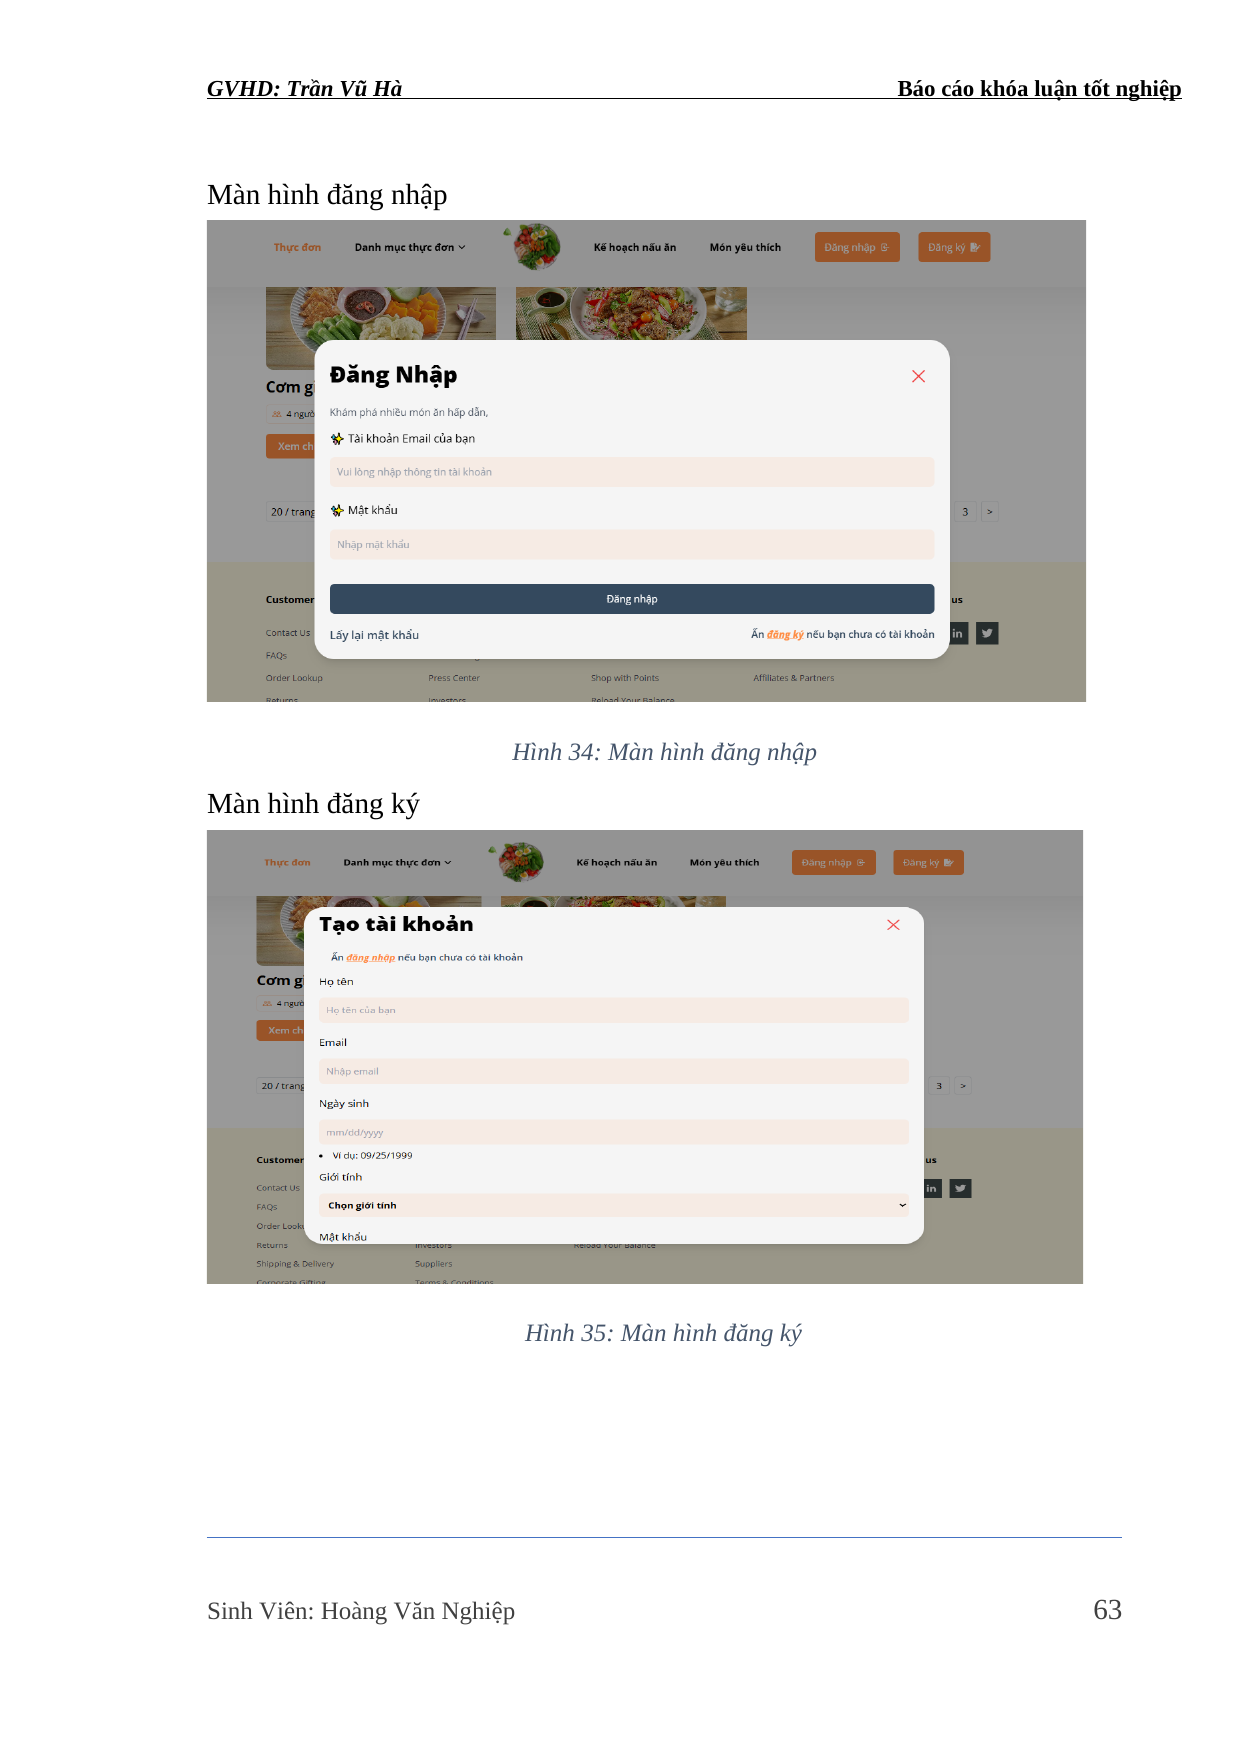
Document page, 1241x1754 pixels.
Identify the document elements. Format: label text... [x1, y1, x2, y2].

text Hình 35: Màn hình đăng ký [207, 1318, 1122, 1347]
text Hình 34: Màn hình đăng nhập [207, 737, 1122, 766]
picture [206, 220, 1087, 702]
text Màn hình đăng ký [207, 787, 1122, 820]
picture [206, 830, 1084, 1284]
text Màn hình đăng nhập [207, 177, 1122, 211]
